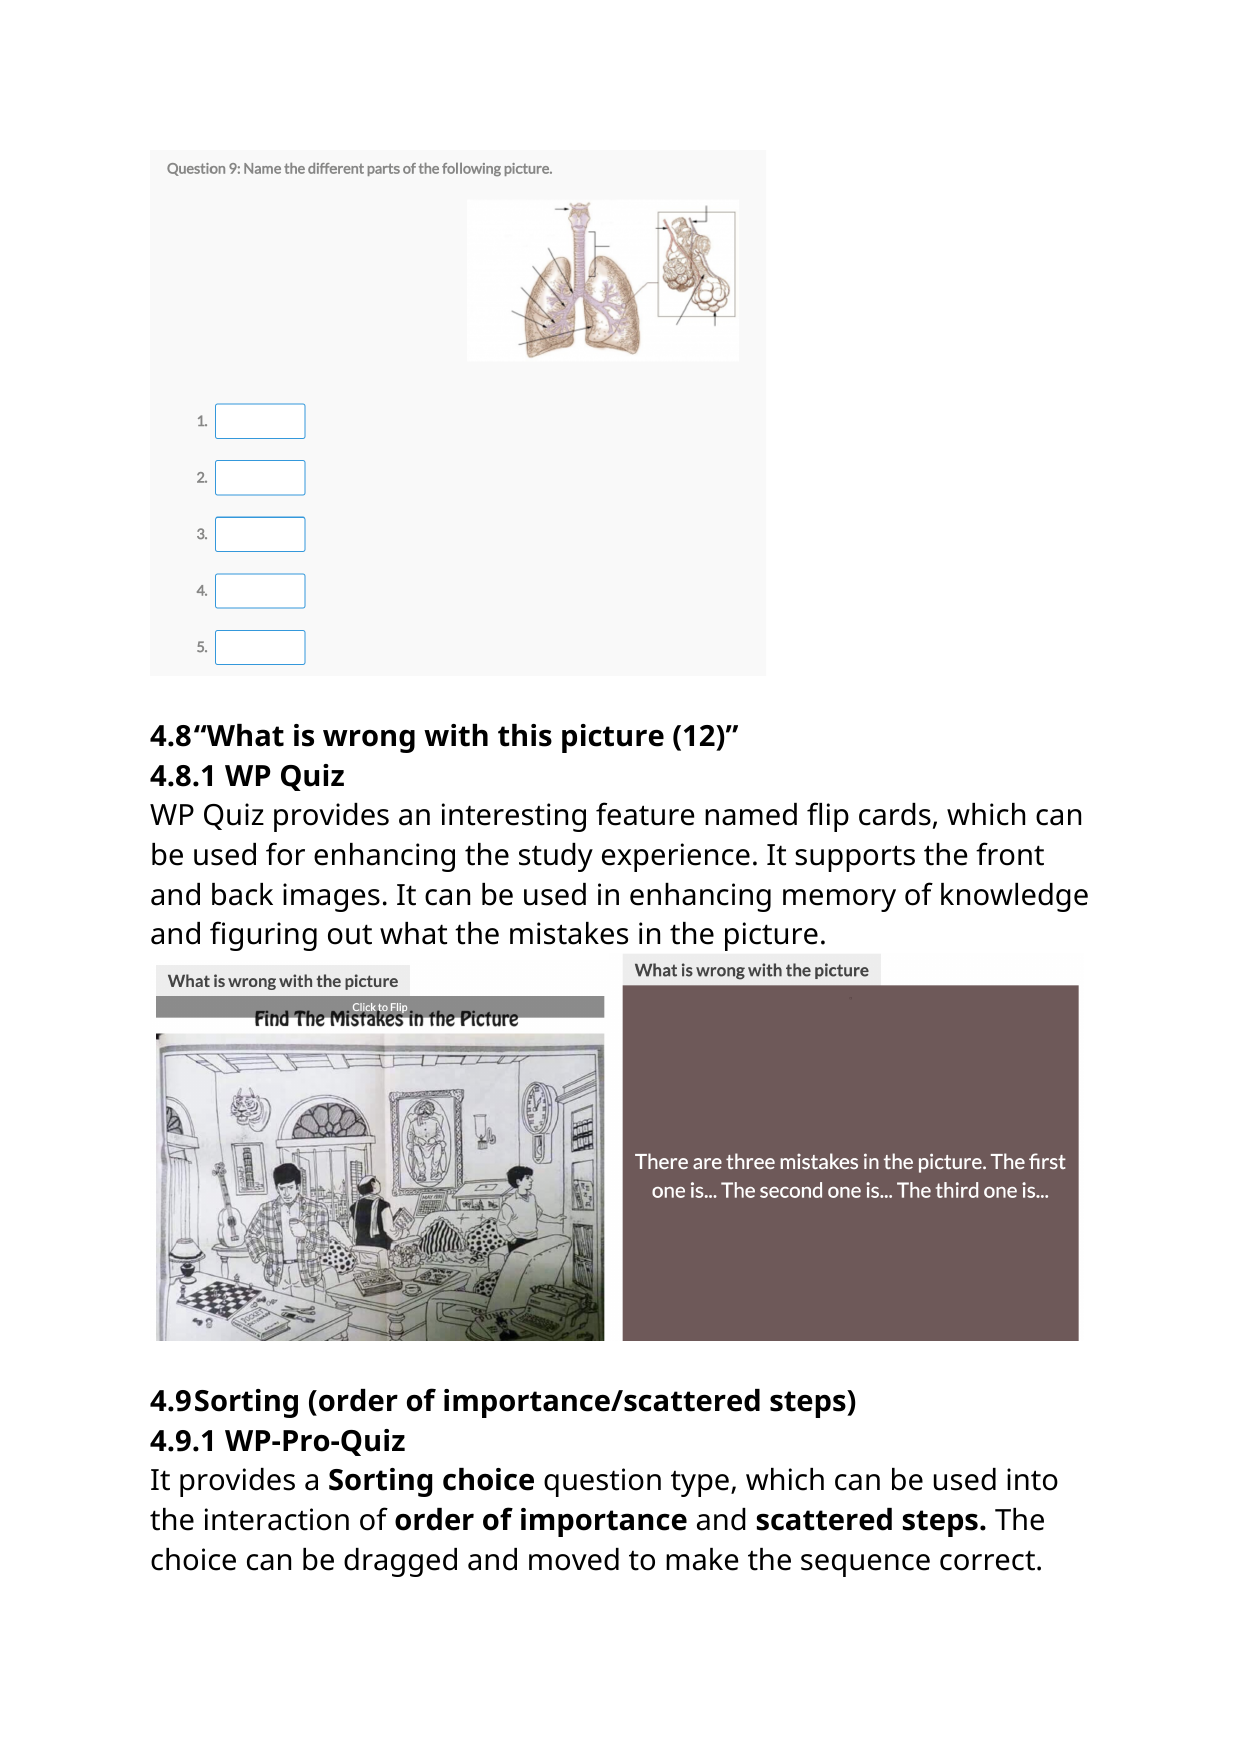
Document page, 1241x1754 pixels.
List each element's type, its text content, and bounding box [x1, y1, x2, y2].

list “What is wrong with this picture (12)” [150, 715, 1090, 755]
picture [150, 953, 1084, 1341]
text WP Quiz provides an interesting feature named flip cards, which can be used for enhancing the study experience. It supports the front and back images. It can be used in enhancing memory of knowledge and figuring out what the mistakes in the picture. [150, 794, 1090, 953]
list Sorting (order of importance/scattered steps) [150, 1380, 1090, 1420]
picture [150, 150, 767, 676]
list WP Quiz [150, 755, 1090, 794]
text It provides a Sorting choice question type, which can be used into the interaction of order of importance and scattered steps. The choice can be dragged and moved to make the sequence correct. [150, 1459, 1090, 1578]
list WP-Pro-Quiz [150, 1420, 1090, 1459]
